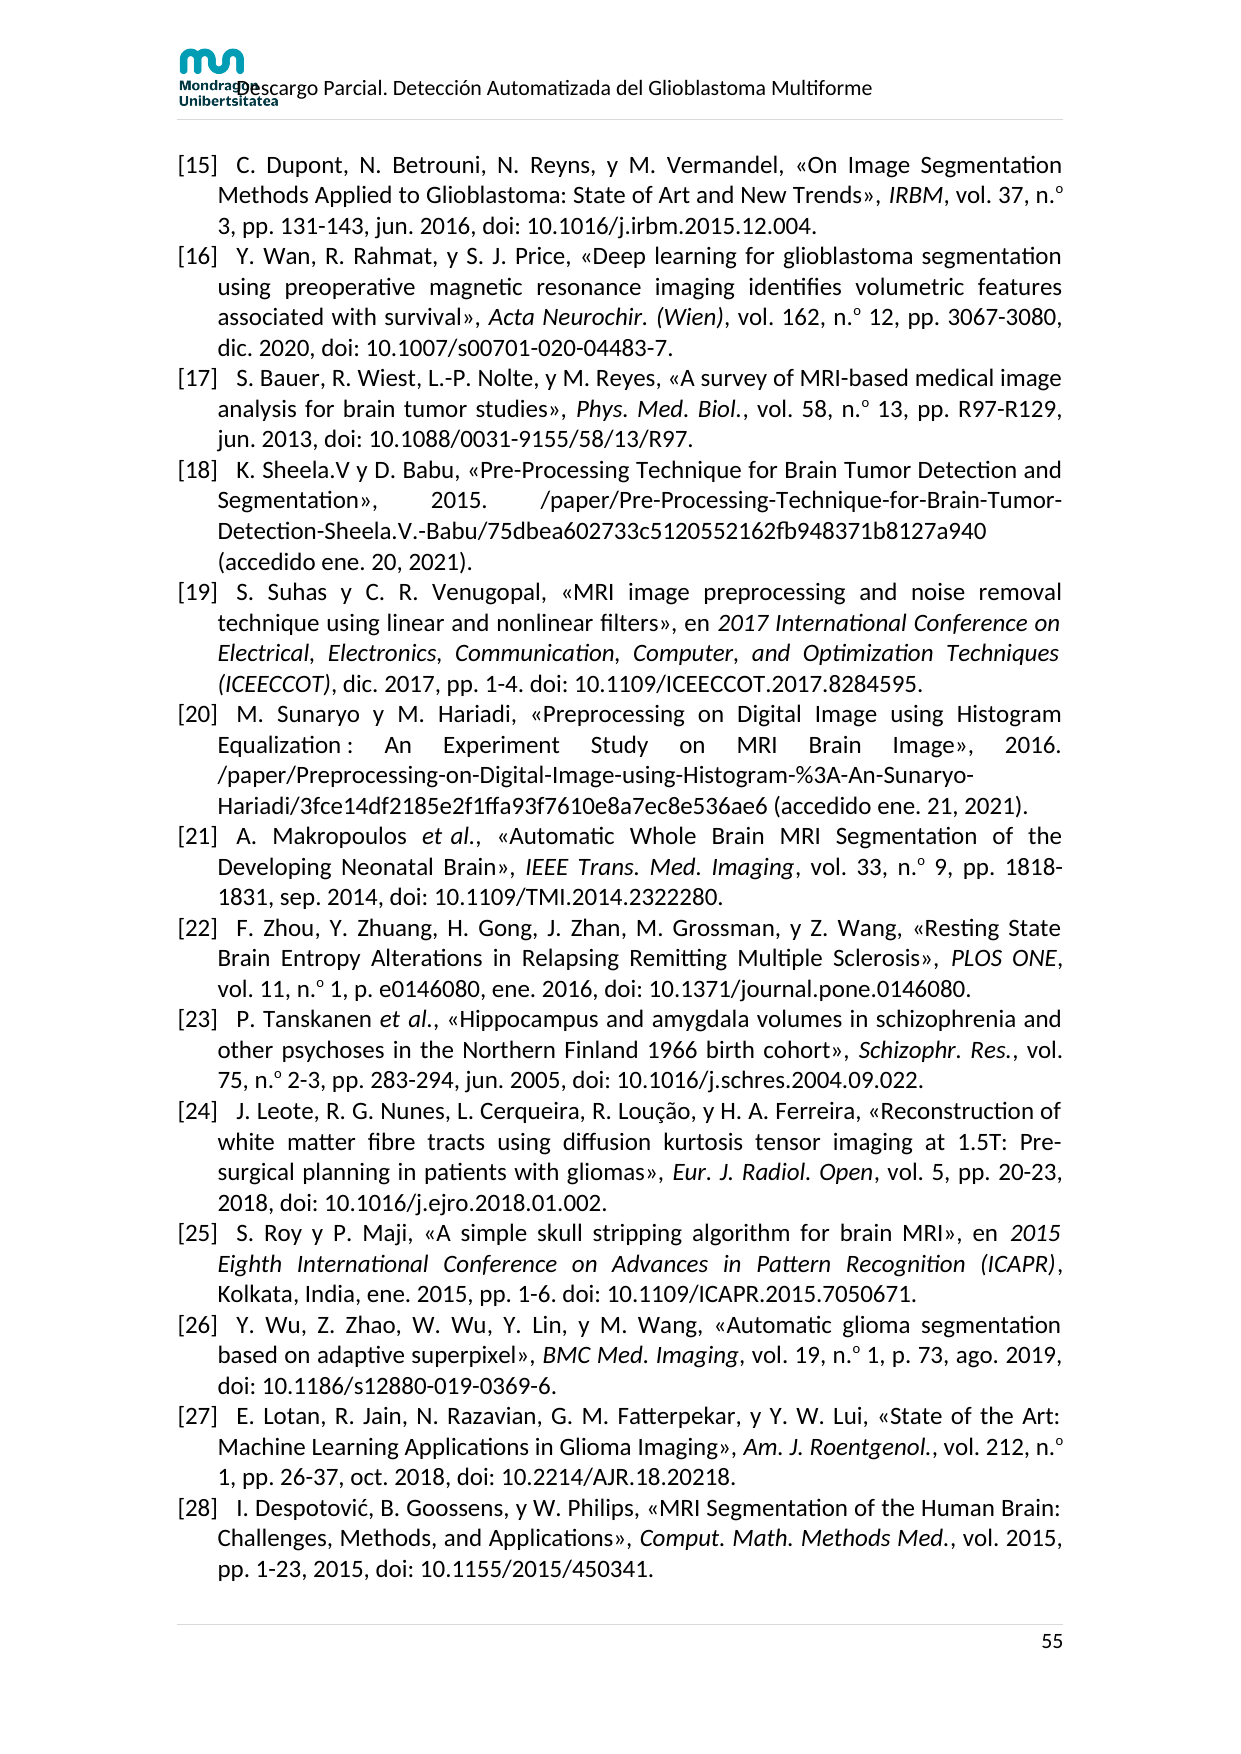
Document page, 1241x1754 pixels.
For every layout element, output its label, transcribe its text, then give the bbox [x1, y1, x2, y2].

text [20] M. Sunaryo y M. Hariadi, «Preprocessing on Digital Image using Histogram Equalization : An Experiment Study on MRI Brain Image», 2016. /paper/Preprocessing-on-Digital-Image-using-Histogram-%3A-An-Sunaryo-Hariadi/3fce14df2185e2f1ffa93f7610e8a7ec8e536ae6 (accedido ene. 21, 2021). [177, 698, 1063, 820]
text [27] E. Lotan, R. Jain, N. Razavian, G. M. Fatterpekar, y Y. W. Lui, «State of the Art: Machine Learning Applications in Glioma Imaging», Am. J. Roentgenol., vol. 212, n.o 1, pp. 26-37, oct. 2018, doi: 10.2214/AJR.18.20218. [177, 1400, 1063, 1492]
text [15] C. Dupont, N. Betrouni, N. Reyns, y M. Vermandel, «On Image Segmentation Methods Applied to Glioblastoma: State of Art and New Trends», IRBM, vol. 37, n.o 3, pp. 131-143, jun. 2016, doi: 10.1016/j.irbm.2015.12.004. [177, 149, 1063, 241]
text [28] I. Despotović, B. Goossens, y W. Philips, «MRI Segmentation of the Human Brain: Challenges, Methods, and Applications», Comput. Math. Methods Med., vol. 2015, pp. 1-23, 2015, doi: 10.1155/2015/450341. [177, 1492, 1063, 1583]
text [17] S. Bauer, R. Wiest, L.-P. Nolte, y M. Reyes, «A survey of MRI-based medical image analysis for brain tumor studies», Phys. Med. Biol., vol. 58, n.o 13, pp. R97-R129, jun. 2013, doi: 10.1088/0031-9155/58/13/R97. [177, 363, 1063, 454]
text [21] A. Makropoulos et al., «Automatic Whole Brain MRI Segmentation of the Developing Neonatal Brain», IEEE Trans. Med. Imaging, vol. 33, n.o 9, pp. 1818-1831, sep. 2014, doi: 10.1109/TMI.2014.2322280. [177, 820, 1063, 912]
text [24] J. Leote, R. G. Nunes, L. Cerqueira, R. Loução, y H. A. Ferreira, «Reconstruction of white matter fibre tracts using diffusion kurtosis tensor imaging at 1.5T: Pre-surgical planning in patients with gliomas», Eur. J. Radiol. Open, vol. 5, pp. 20-23, 2018, doi: 10.1016/j.ejro.2018.01.002. [177, 1095, 1063, 1217]
picture [154, 36, 291, 118]
text [18] K. Sheela.V y D. Babu, «Pre-Processing Technique for Brain Tumor Detection and Segmentation», 2015. /paper/Pre-Processing-Technique-for-Brain-Tumor-Detection-Sheela.V.-Babu/75dbea602733c5120552162fb948371b8127a940 (accedido ene. 20, 2021). [177, 454, 1063, 576]
text [23] P. Tanskanen et al., «Hippocampus and amygdala volumes in schizophrenia and other psychoses in the Northern Finland 1966 birth cohort», Schizophr. Res., vol. 75, n.o 2-3, pp. 283-294, jun. 2005, doi: 10.1016/j.schres.2004.09.022. [177, 1003, 1063, 1095]
text [25] S. Roy y P. Maji, «A simple skull stripping algorithm for brain MRI», en 2015 Eighth International Conference on Advances in Pattern Recognition (ICAPR), Kolkata, India, ene. 2015, pp. 1-6. doi: 10.1109/ICAPR.2015.7050671. [177, 1217, 1063, 1309]
text [16] Y. Wan, R. Rahmat, y S. J. Price, «Deep learning for glioblastoma segmentation using preoperative magnetic resonance imaging identifies volumetric features associated with survival», Acta Neurochir. (Wien), vol. 162, n.o 12, pp. 3067-3080, dic. 2020, doi: 10.1007/s00701-020-04483-7. [177, 241, 1063, 363]
text [26] Y. Wu, Z. Zhao, W. Wu, Y. Lin, y M. Wang, «Automatic glioma segmentation based on adaptive superpixel», BMC Med. Imaging, vol. 19, n.o 1, p. 73, ago. 2019, doi: 10.1186/s12880-019-0369-6. [177, 1309, 1063, 1400]
text [19] S. Suhas y C. R. Venugopal, «MRI image preprocessing and noise removal technique using linear and nonlinear filters», en 2017 International Conference on Electrical, Electronics, Communication, Computer, and Optimization Techniques (ICEECCOT), dic. 2017, pp. 1-4. doi: 10.1109/ICEECCOT.2017.8284595. [177, 576, 1063, 698]
text [22] F. Zhou, Y. Zhuang, H. Gong, J. Zhan, M. Grossman, y Z. Wang, «Resting State Brain Entropy Alterations in Relapsing Remitting Multiple Sclerosis», PLOS ONE, vol. 11, n.o 1, p. e0146080, ene. 2016, doi: 10.1371/journal.pone.0146080. [177, 912, 1063, 1003]
